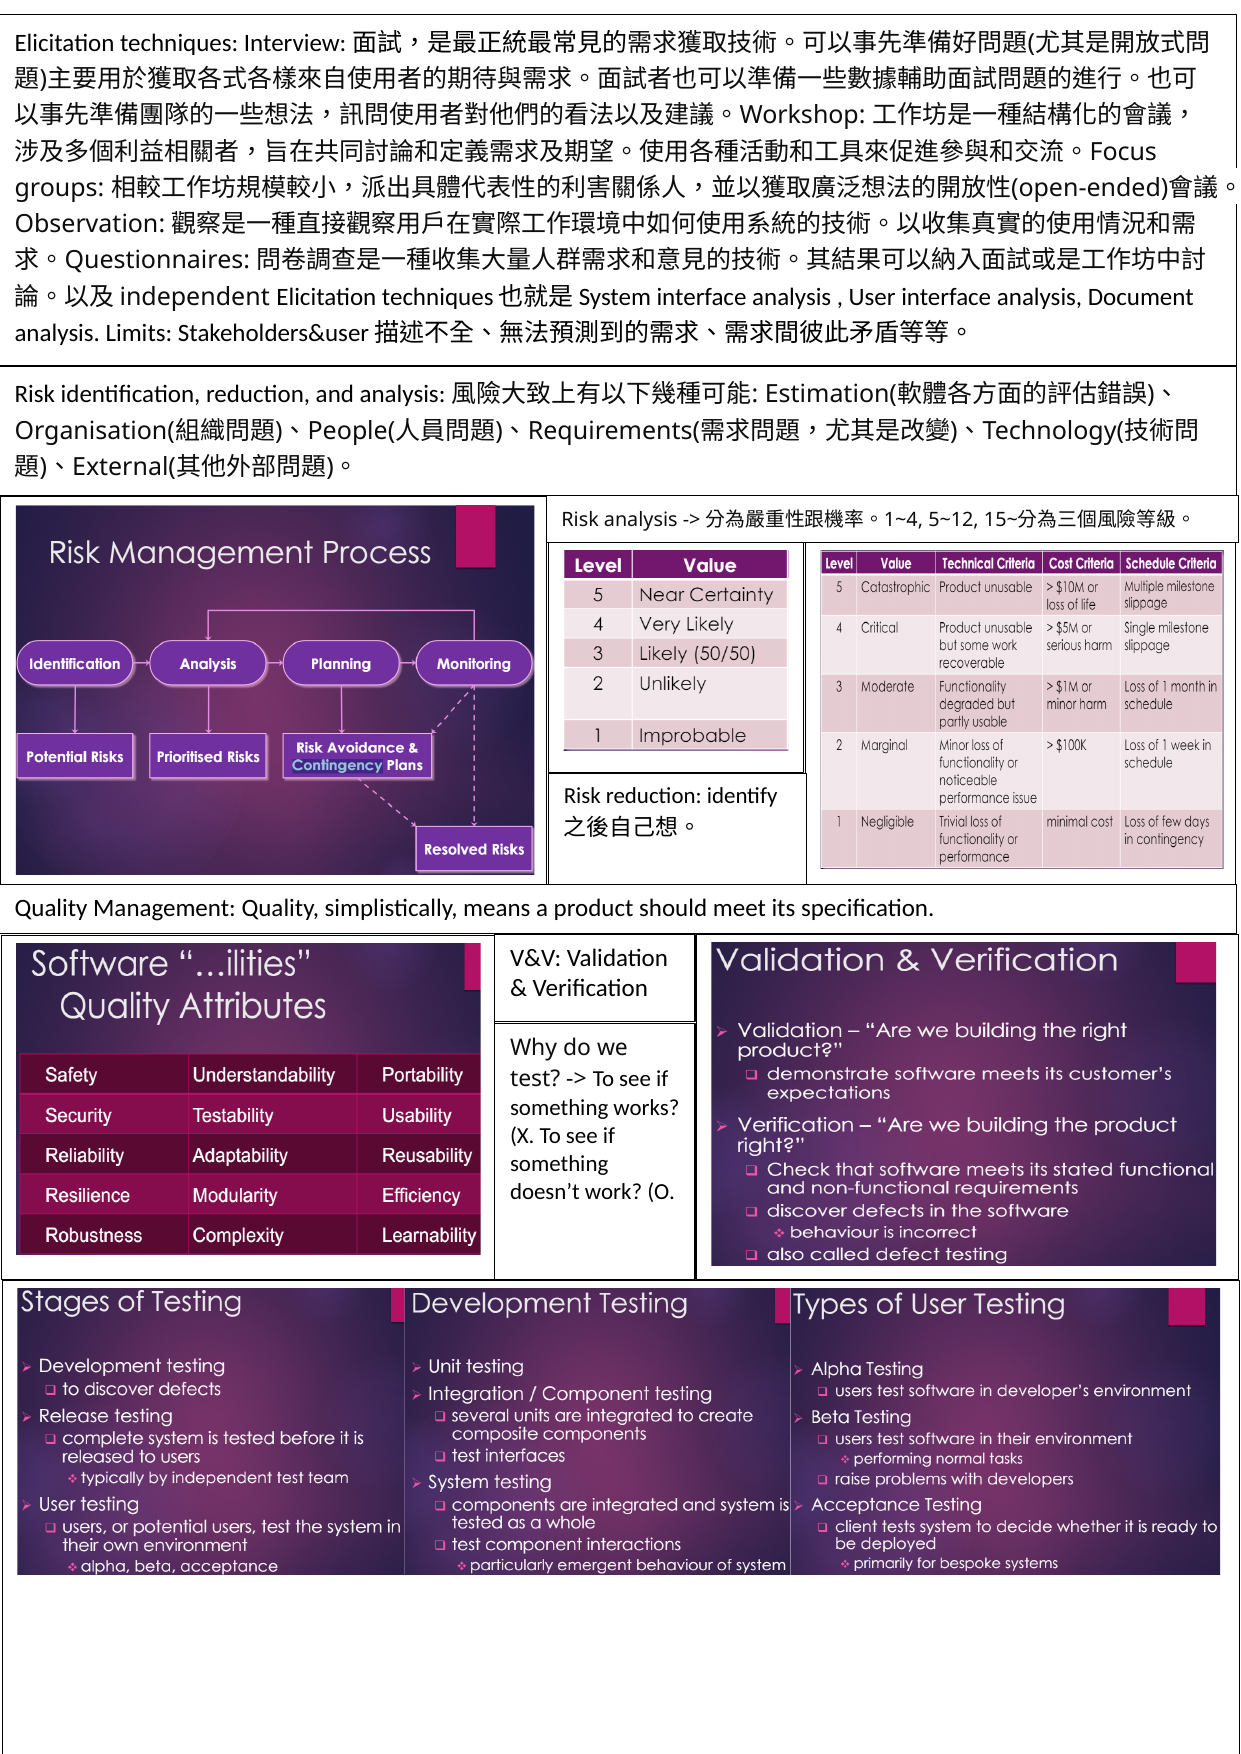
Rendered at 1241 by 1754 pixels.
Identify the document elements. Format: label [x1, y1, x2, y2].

picture [711, 942, 1217, 1266]
picture [16, 943, 481, 1255]
picture [17, 1288, 1221, 1575]
picture [563, 550, 789, 751]
picture [820, 550, 1224, 869]
picture [15, 504, 535, 875]
